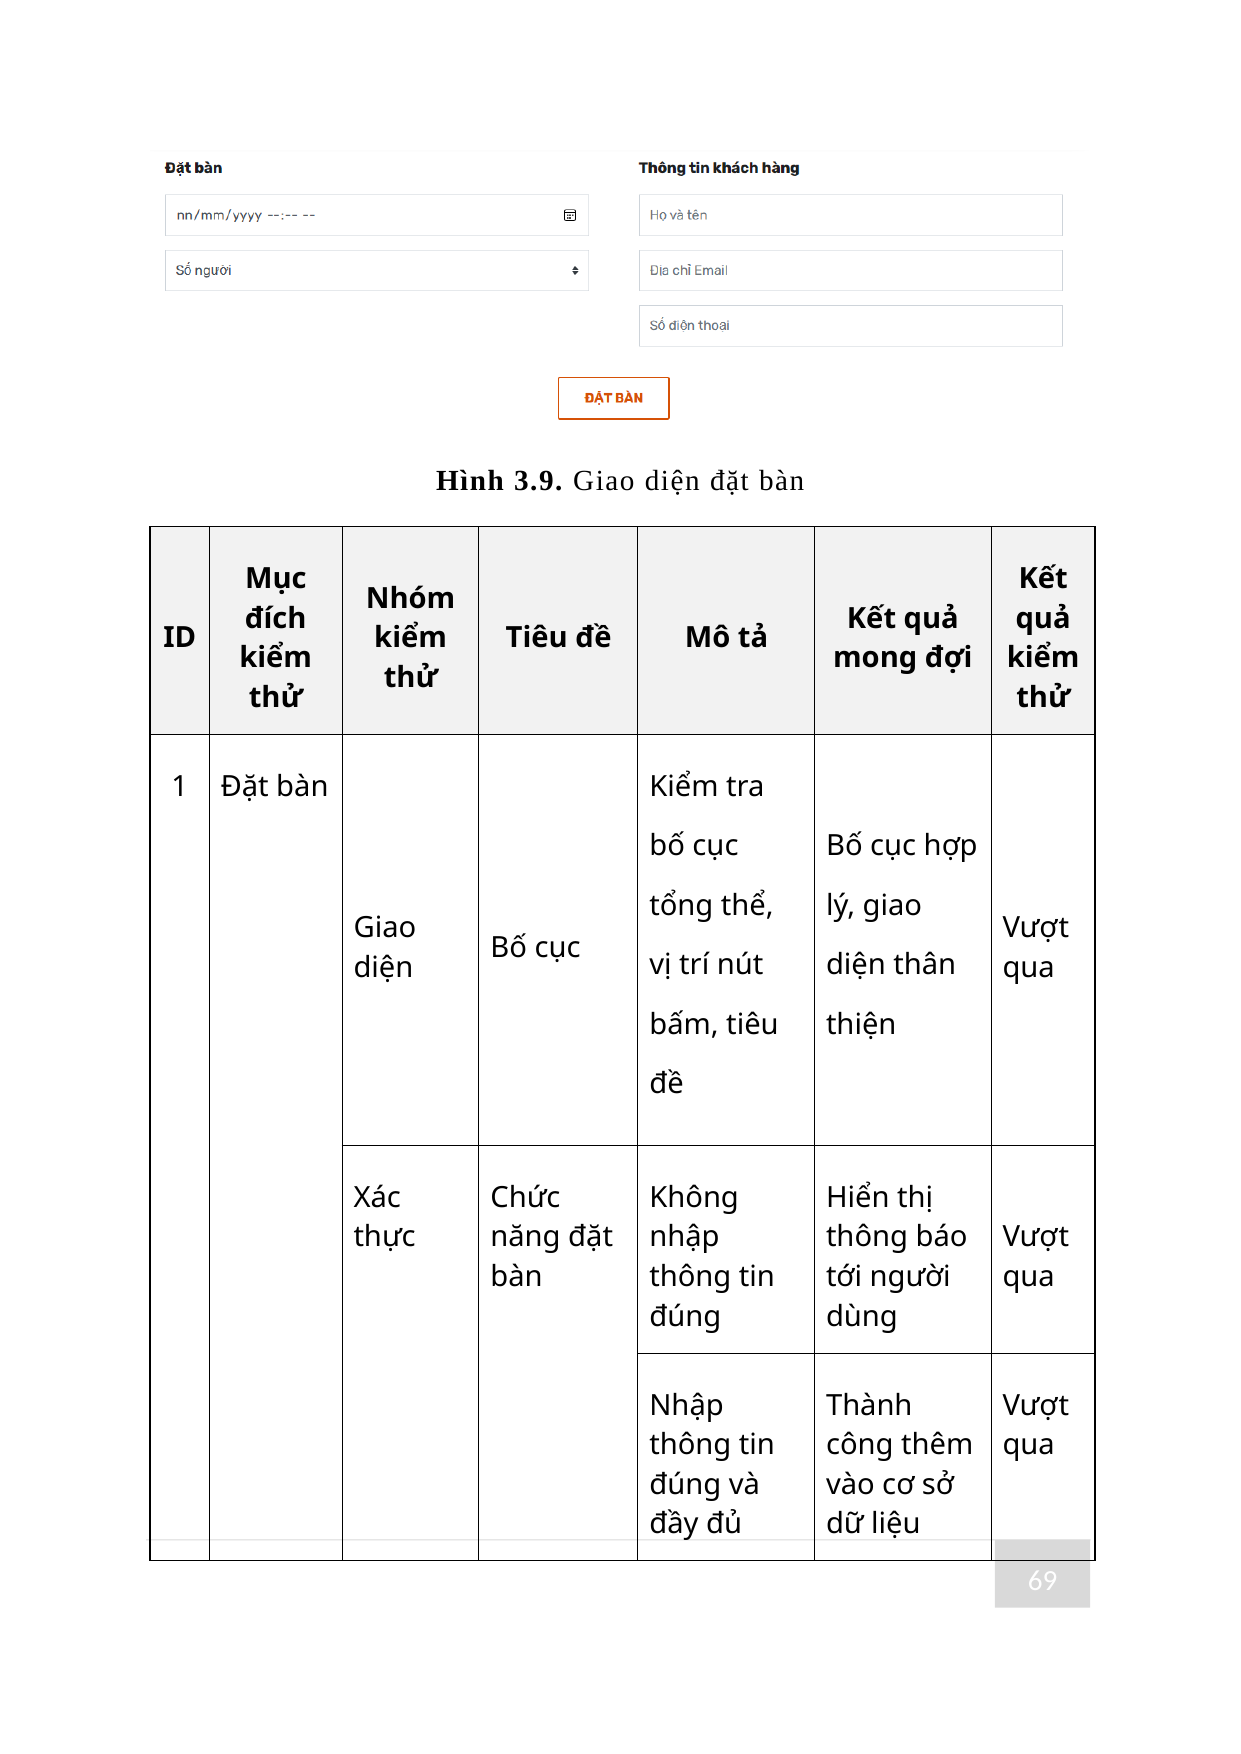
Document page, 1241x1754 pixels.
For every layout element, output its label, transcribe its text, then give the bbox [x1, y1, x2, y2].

table_cell Thành công thêm vào cơ sở dữ liệu [815, 1354, 991, 1560]
picture [150, 150, 1091, 438]
table_cell Giao diện [343, 735, 478, 1145]
table_header Mục đích kiểm thử [210, 527, 342, 734]
table_cell Kiểm tra bố cục tổng thể, vị trí nút bấm, tiêu đề [638, 735, 814, 1145]
table_cell Hiển thị thông báo tới người dùng [815, 1146, 991, 1352]
table_cell Vượt qua [992, 1146, 1094, 1352]
table_cell Bố cục hợp lý, giao diện thân thiện [815, 735, 991, 1145]
table_cell Nhập thông tin đúng và đầy đủ [638, 1354, 814, 1560]
table_cell Đặt bàn [210, 735, 342, 1560]
table_cell Không nhập thông tin đúng [638, 1146, 814, 1352]
table_cell 1 [151, 735, 209, 1560]
table_header Kết quả mong đợi [815, 527, 991, 734]
table_header Tiêu đề [479, 527, 637, 734]
table_header Kết quả kiểm thử [992, 527, 1094, 734]
table_cell Bố cục [479, 735, 637, 1145]
table_header Nhóm kiểm thử [343, 527, 478, 734]
table_header Mô tả [638, 527, 814, 734]
table_cell Vượt qua [992, 1354, 1094, 1560]
table_cell Vượt qua [992, 735, 1094, 1145]
table_cell Chức năng đặt bàn [479, 1146, 637, 1560]
table_header ID [151, 527, 209, 734]
table_cell Xác thực [343, 1146, 478, 1560]
subtitle Hình 3.9. Giao diện đặt bàn [150, 463, 1090, 497]
